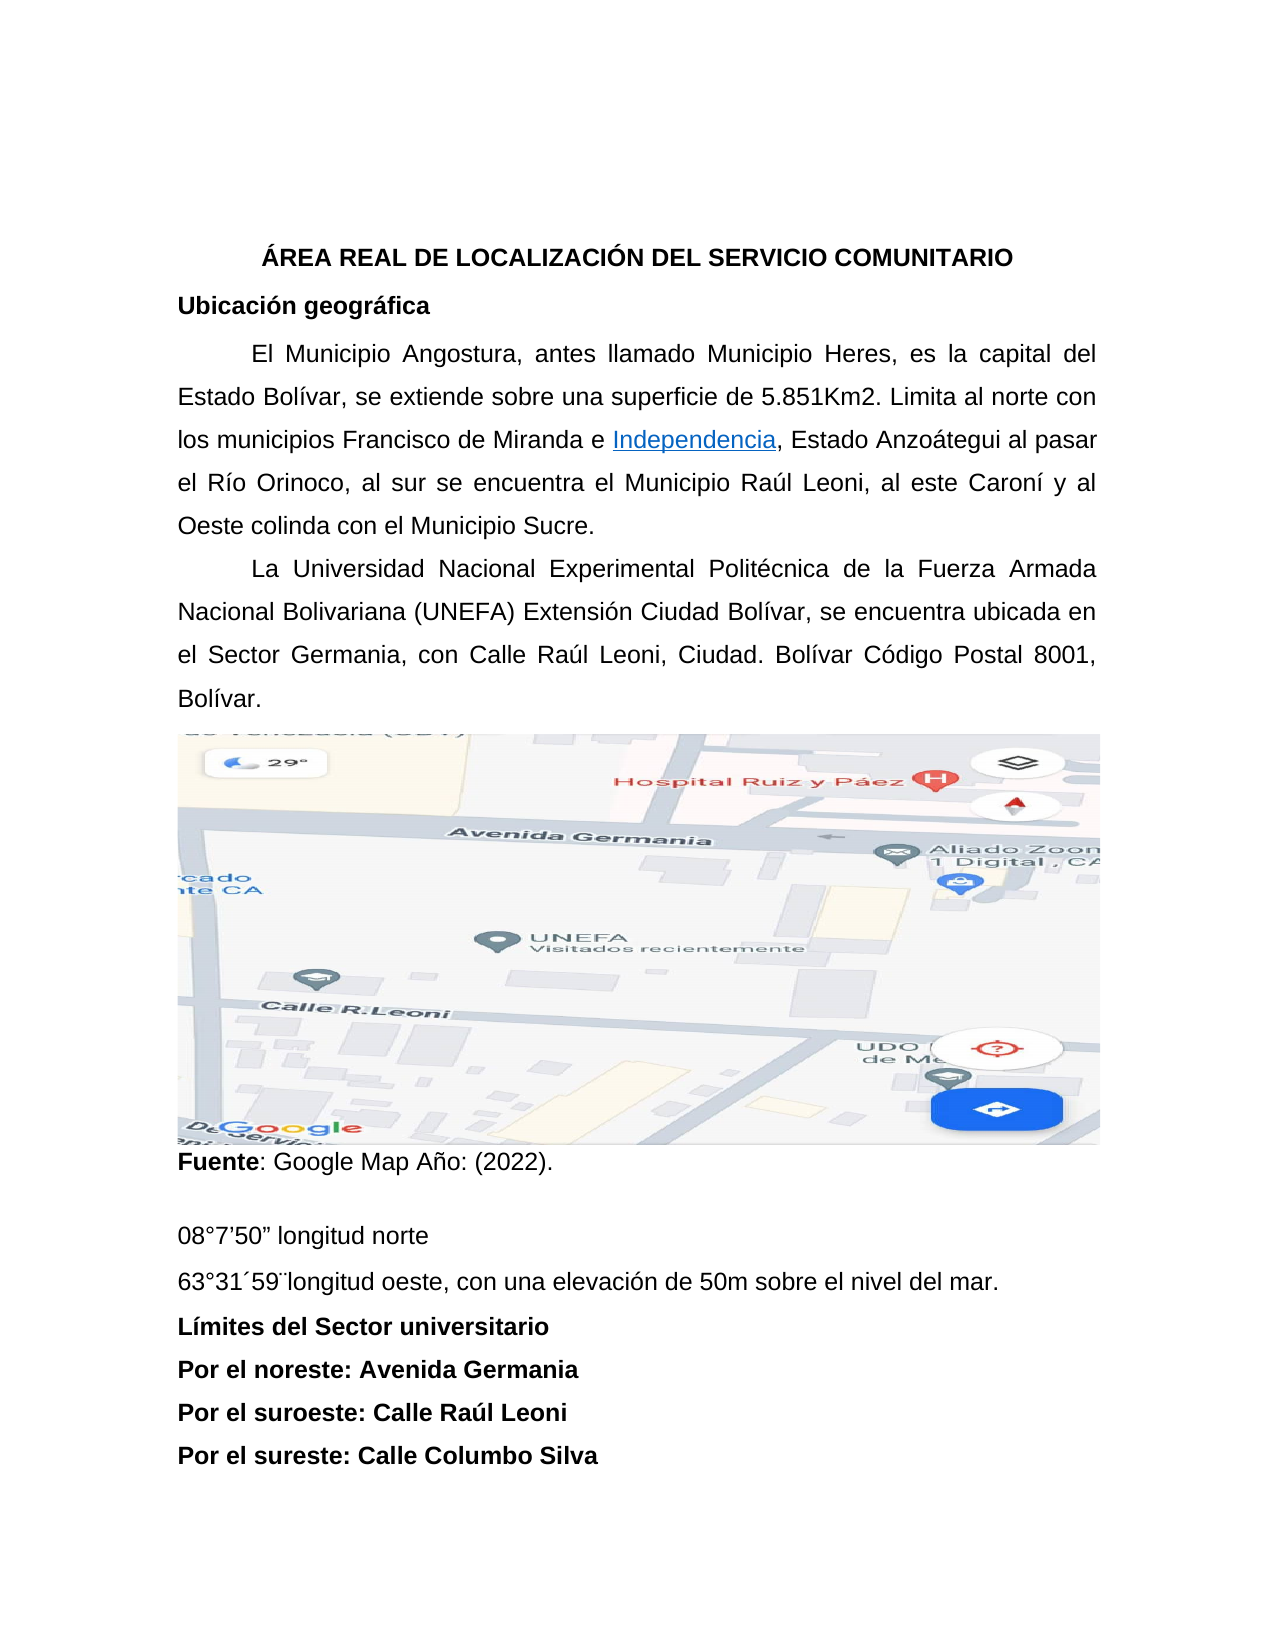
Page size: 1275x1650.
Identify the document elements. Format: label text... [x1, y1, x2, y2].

text 63°31´59¨longitud oeste, con una elevación de 50m sobre el nivel del mar. [177, 1266, 1098, 1295]
text Ubicación geográfica [177, 291, 1098, 319]
text ÁREA REAL DE LOCALIZACIÓN DEL SERVICIO COMUNITARIO [177, 243, 1098, 272]
text Fuente: Google Map Año: (2022). [177, 1147, 1098, 1176]
text La Universidad Nacional Experimental Politécnica de la Fuerza Armada Nacional Bolivariana (UNEFA) Extensión Ciudad Bolívar, se encuentra ubicada en el Sector Germania, con Calle Raúl Leoni, Ciudad. Bolívar Código Postal 8001, Bolívar. [177, 554, 1098, 712]
text Por el noreste: Avenida Germania [177, 1355, 1098, 1384]
text El Municipio Angostura, antes llamado Municipio Heres, es la capital del Estado Bolívar, se extiende sobre una superficie de 5.851Km2. Limita al norte con los municipios Francisco de Miranda e Independencia, Estado Anzoátegui al pasar el Río Orinoco, al sur se encuentra el Municipio Raúl Leoni, al este Caroní y al Oeste colinda con el Municipio Sucre. [177, 338, 1098, 540]
picture [177, 734, 1100, 1145]
text Límites del Sector universitario [177, 1312, 1098, 1341]
text 08°7’50” longitud norte [177, 1221, 1098, 1250]
text Por el sureste: Calle Columbo Silva [177, 1441, 1098, 1470]
text Por el suroeste: Calle Raúl Leoni [177, 1398, 1098, 1427]
